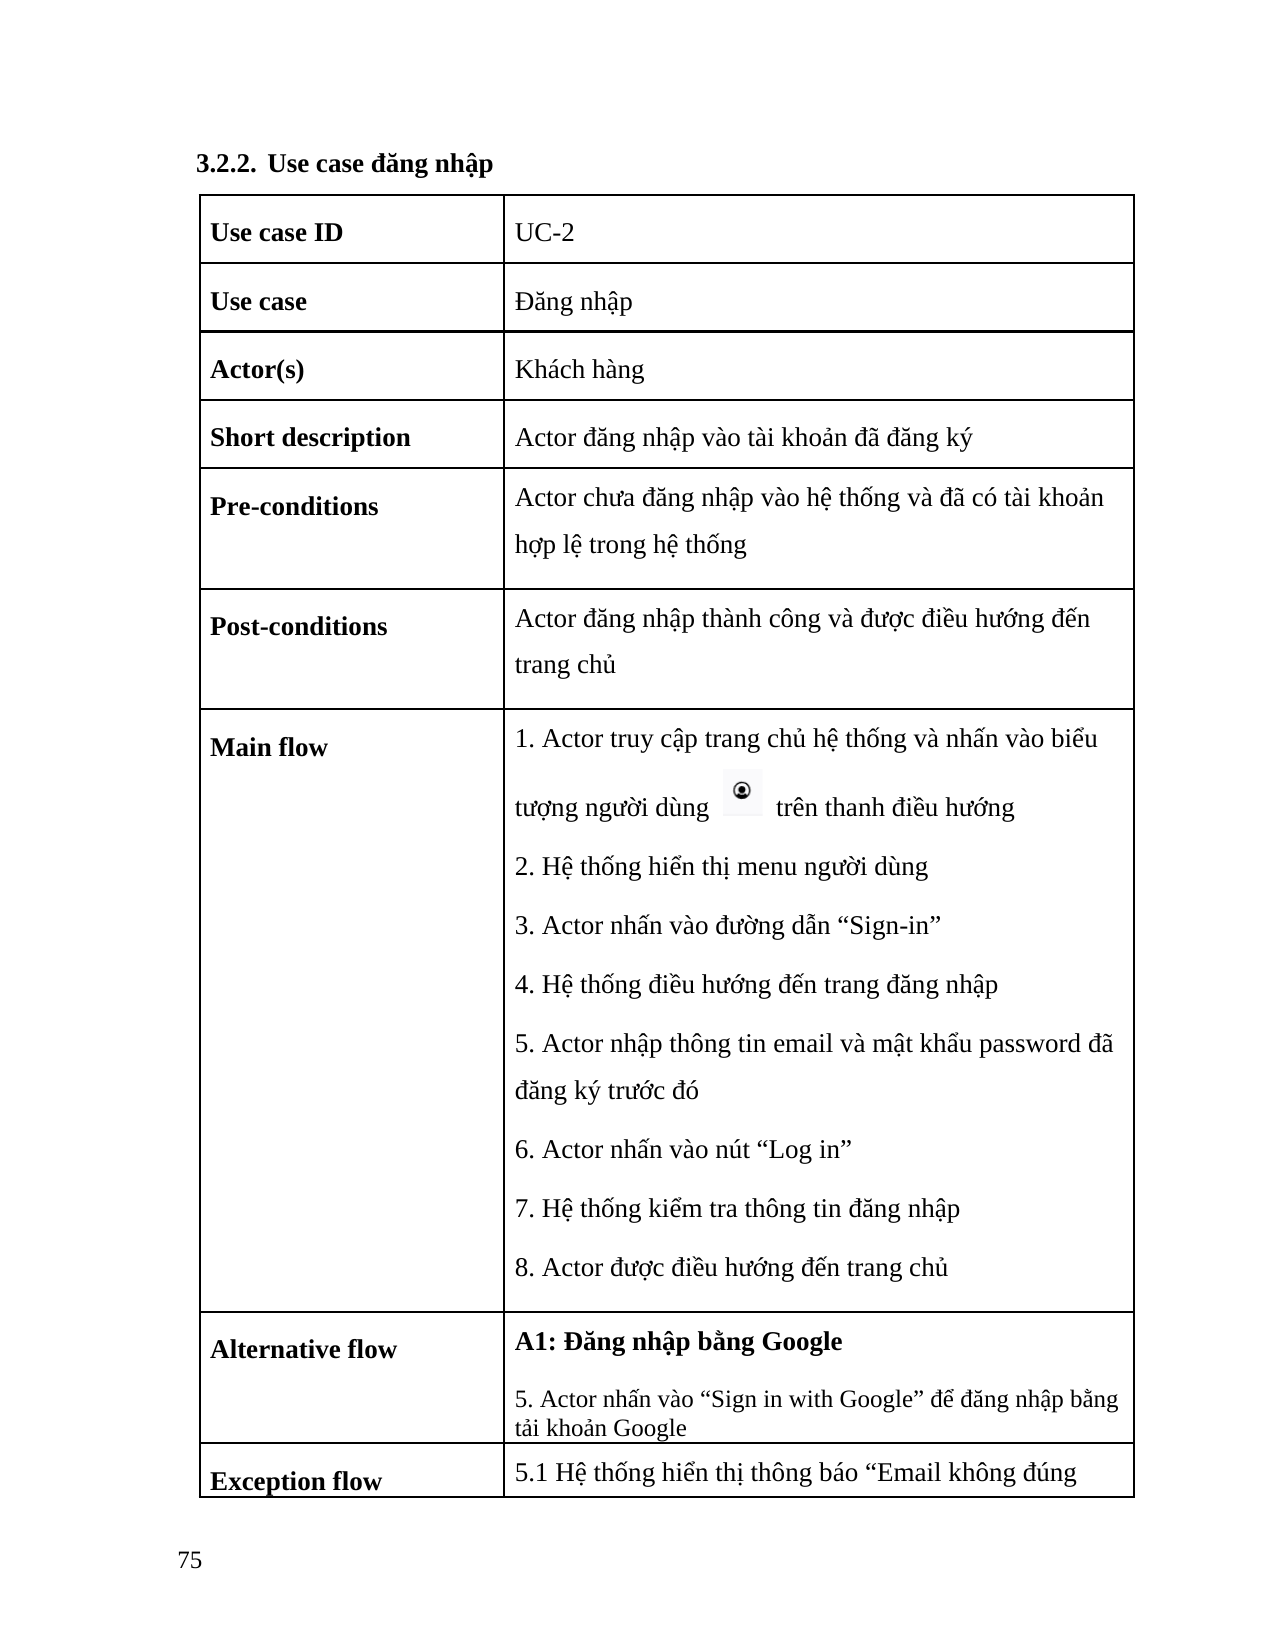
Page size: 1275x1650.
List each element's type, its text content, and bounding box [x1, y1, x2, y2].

table_cell Actor(s) [201, 333, 503, 399]
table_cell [505, 1444, 1133, 1496]
picture [723, 769, 763, 816]
table_cell Alternative flow [201, 1313, 503, 1442]
table_cell Main flow [201, 710, 503, 1311]
table_header UC-2 [505, 196, 1133, 262]
table_header Use case ID [201, 196, 503, 262]
table_cell Use case [201, 264, 503, 330]
table_cell Actor chưa đăng nhập vào hệ thống và đã có tài khoản hợp lệ trong hệ thống [505, 469, 1133, 587]
table_cell Khách hàng [505, 333, 1133, 399]
table_cell A1: Đăng nhập bằng Google 5. Actor nhấn vào “Sign in with Google” để đăng nhập bằng tải khoản Google [505, 1313, 1133, 1442]
subtitle Use case đăng nhập [196, 147, 1156, 178]
table_cell Pre-conditions [201, 469, 503, 587]
table_cell Actor đăng nhập vào tài khoản đã đăng ký [505, 401, 1133, 467]
table_cell Đăng nhập [505, 264, 1133, 330]
table_cell Exception flow [201, 1444, 503, 1496]
table_cell 1. Actor truy cập trang chủ hệ thống và nhấn vào biểu tượng người dùng trên thanh điều hướng 2. Hệ thống hiển thị menu người dùng 3. Actor nhấn vào đường dẫn “Sign-in” 4. Hệ thống điều hướng đến trang đăng nhập 5. Actor nhập thông tin email và mật khẩu password đã đăng ký trước đó 6. Actor nhấn vào nút “Log in” 7. Hệ thống kiểm tra thông tin đăng nhập 8. Actor được điều hướng đến trang chủ [505, 710, 1133, 1311]
table_cell Short description [201, 401, 503, 467]
table_cell Actor đăng nhập thành công và được điều hướng đến trang chủ [505, 590, 1133, 708]
table_cell Post-conditions [201, 590, 503, 708]
